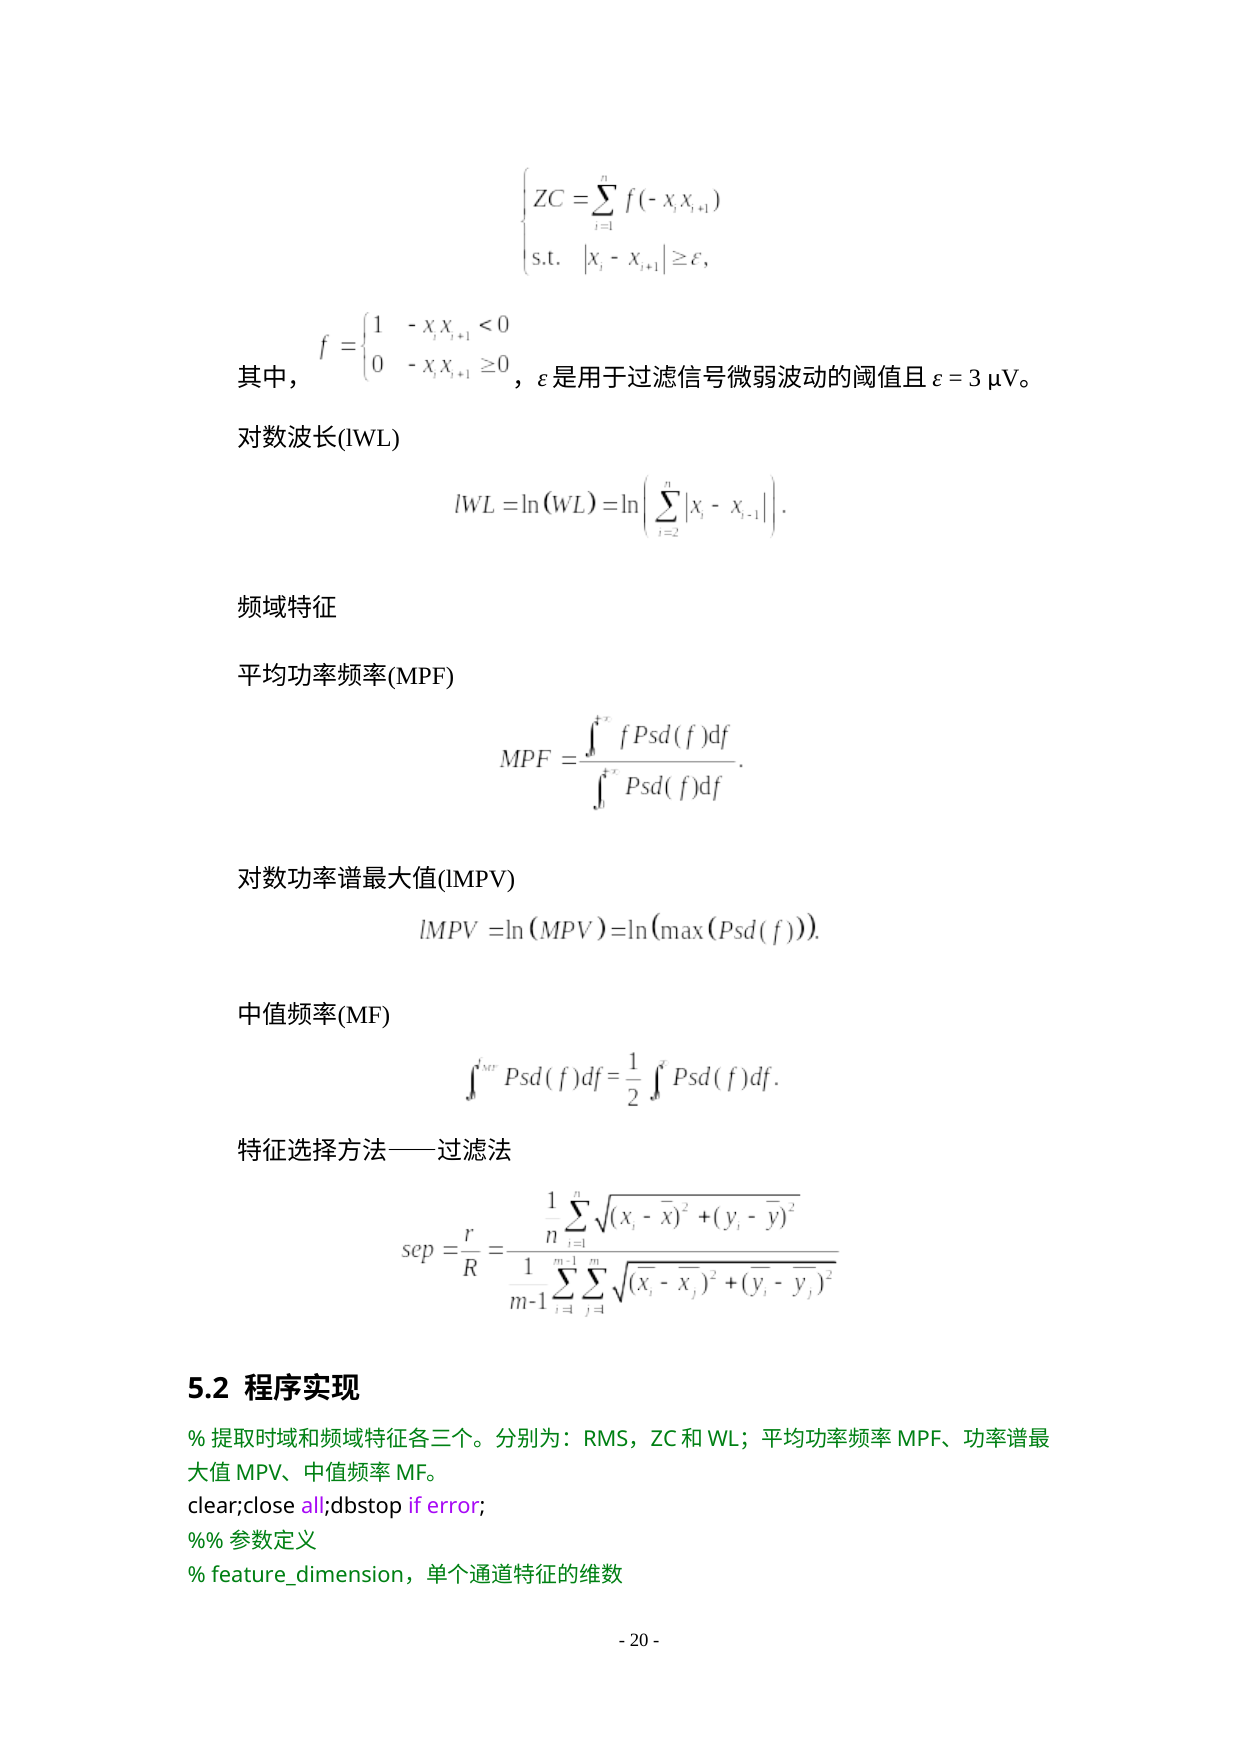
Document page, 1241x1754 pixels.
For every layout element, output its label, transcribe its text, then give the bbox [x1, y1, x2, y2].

text 对数功率谱最大值(lMPV) [187, 843, 1053, 911]
text 其中，，ε是用于过滤信号微弱波动的阈值且ε = 3 μV。 [187, 300, 1053, 402]
text 程序实现 [187, 1352, 1053, 1420]
text 平均功率频率(MPF) [187, 639, 1053, 707]
text % 提取时域和频域特征各三个。分别为：RMS，ZC和WL；平均功率频率MPF、功率谱最大值MPV、中值频率MF。 [187, 1420, 1053, 1488]
text 对数波长(lWL) [187, 402, 1053, 469]
text 特征选择方法——过滤法 [187, 1115, 1053, 1183]
text 频域特征 [187, 571, 1053, 639]
text clear;close all;dbstop if error; [187, 1488, 1053, 1522]
text % feature_dimension，单个通道特征的维数 [187, 1556, 1053, 1590]
text 中值频率(MF) [187, 979, 1053, 1047]
text %% 参数定义 [187, 1522, 1053, 1556]
